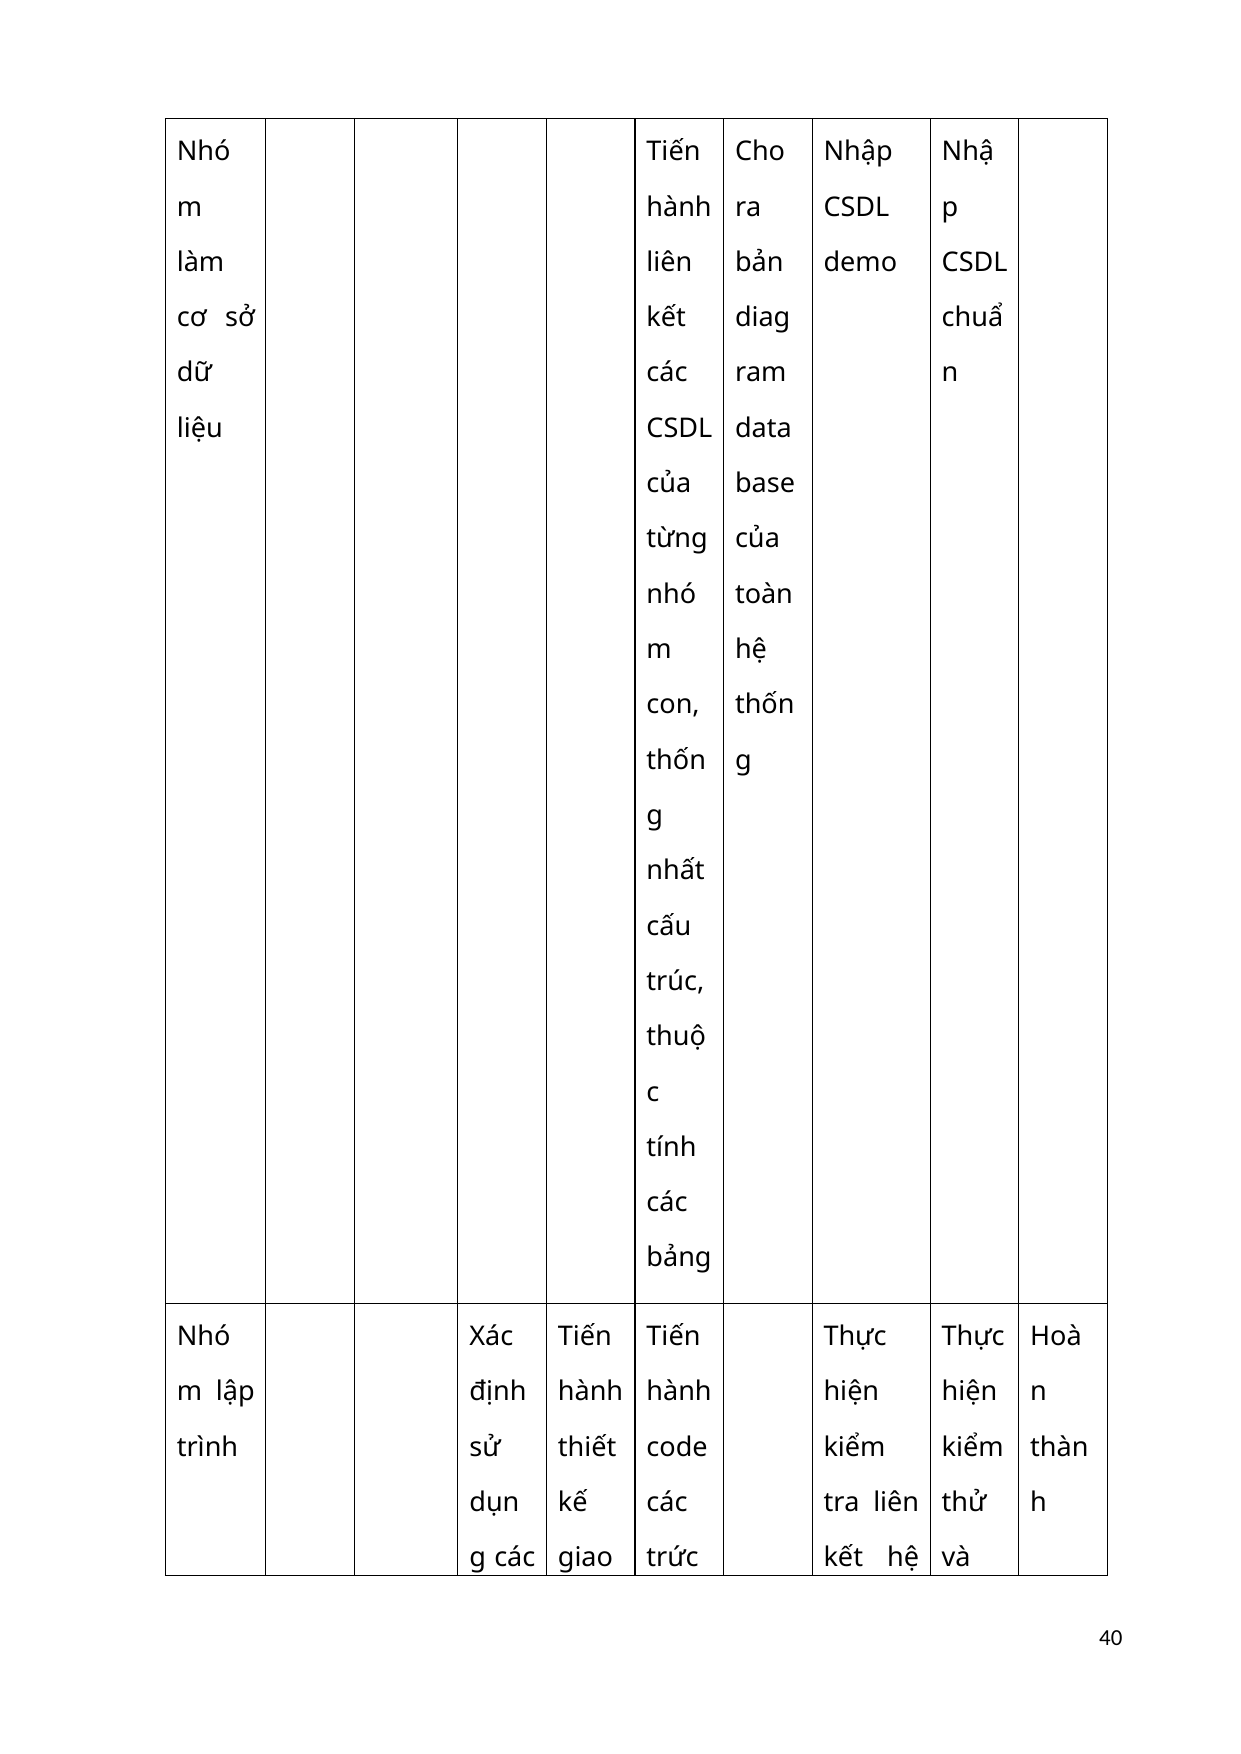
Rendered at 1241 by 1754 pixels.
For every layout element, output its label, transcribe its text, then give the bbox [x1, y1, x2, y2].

table_cell [355, 1304, 457, 1574]
table_cell Tiến hành liên kết các CSDL của từng nhóm con, thống nhất cấu trúc, thuộc tính các bảng [636, 119, 723, 1303]
table_cell Nhập CSDL demo [813, 119, 930, 1303]
table_cell [266, 119, 354, 1303]
table_cell [355, 119, 457, 1303]
table_cell [1019, 119, 1107, 1303]
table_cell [931, 1304, 1018, 1574]
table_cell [813, 1304, 930, 1574]
table_cell Nhóm lập trình [166, 1304, 265, 1574]
table_cell [458, 119, 546, 1303]
table_cell [724, 1304, 812, 1574]
table_cell Nhập CSDL chuẩn [931, 119, 1018, 1303]
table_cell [547, 1304, 634, 1574]
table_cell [458, 1304, 546, 1574]
table_cell Cho ra bản diagram database của toàn hệ thống [724, 119, 812, 1303]
table_cell Hoàn thành [1019, 1304, 1107, 1574]
table_cell [266, 1304, 354, 1574]
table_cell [636, 1304, 723, 1574]
table_cell [547, 119, 634, 1303]
table_cell Nhóm làm cơ sở dữ liệu [166, 119, 265, 1303]
